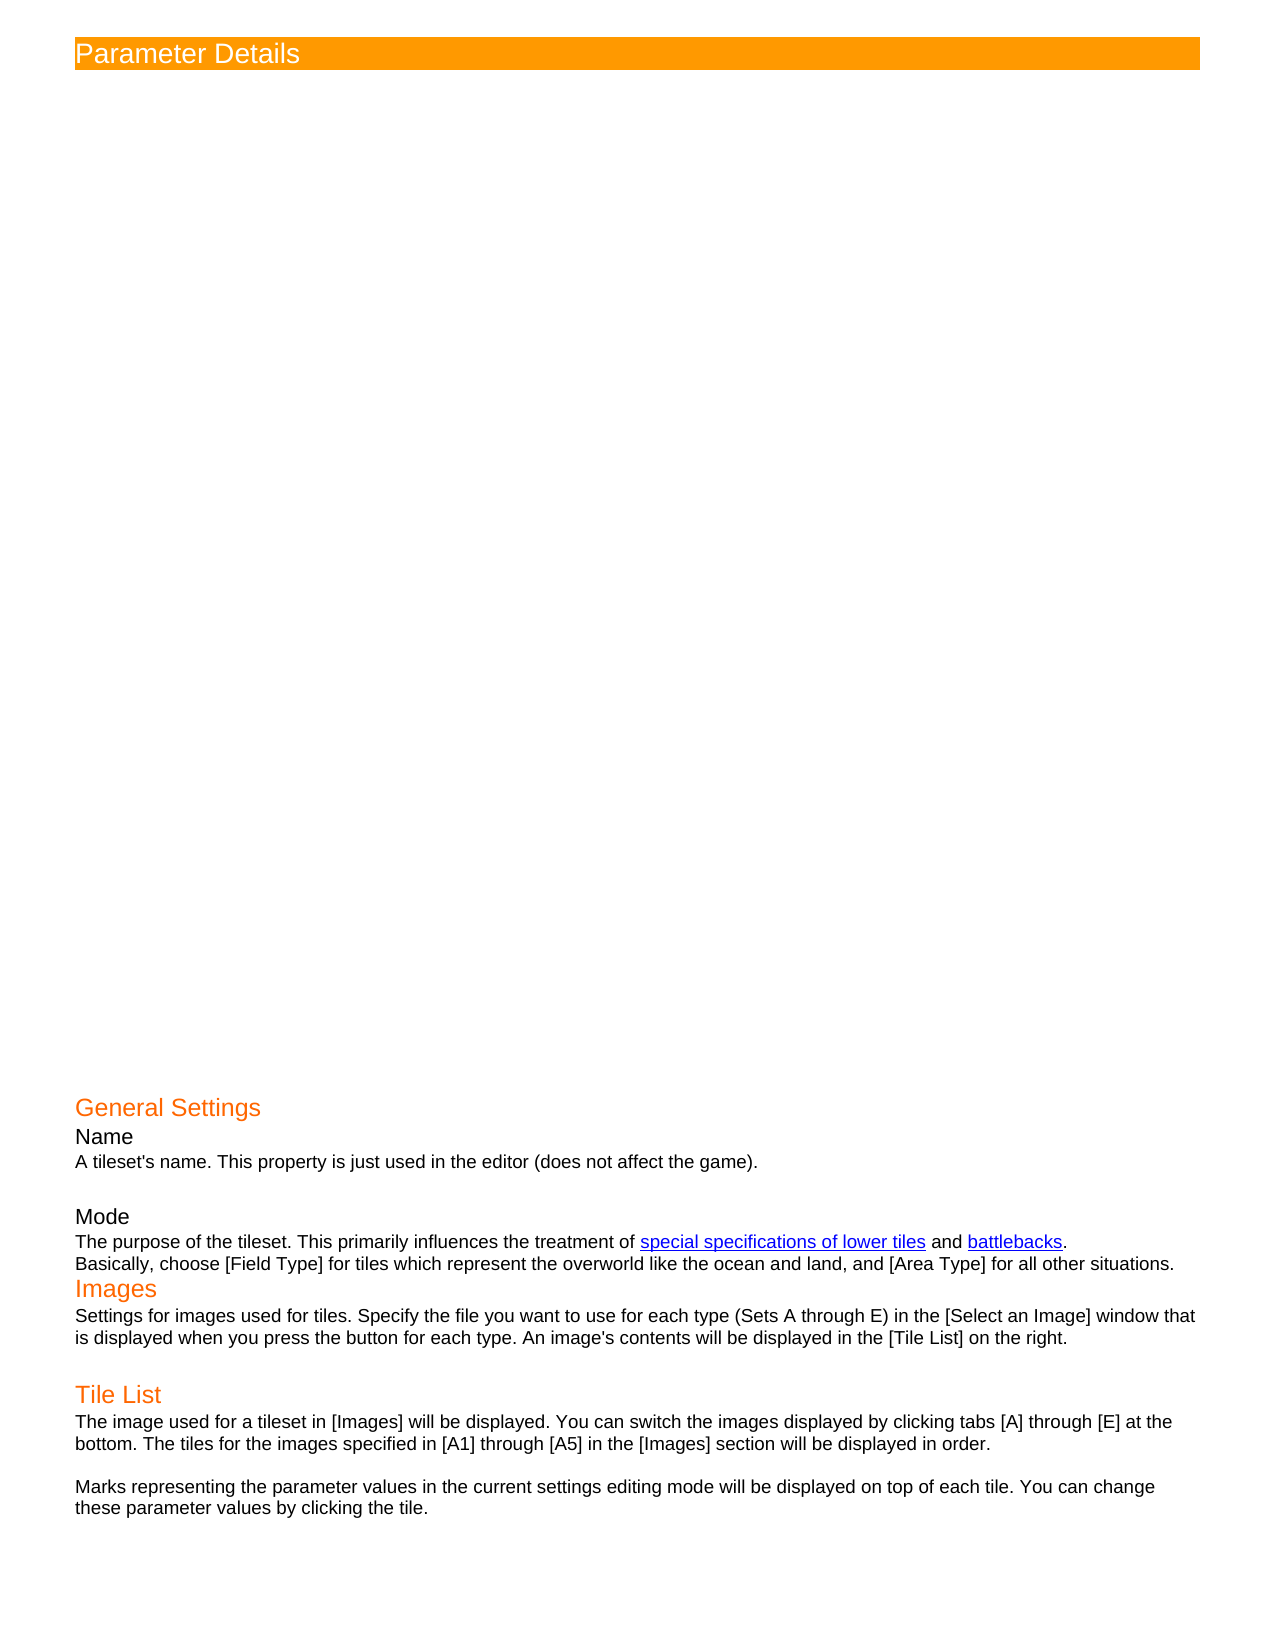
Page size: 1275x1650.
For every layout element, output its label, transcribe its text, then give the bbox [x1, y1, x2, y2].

text The purpose of the tileset. This primarily influences the treatment of special specifications of lower tiles and battlebacks. Basically, choose [Field Type] for tiles which represent the overworld like the ocean and land, and [Area Type] for all other situations. [75, 1231, 1200, 1274]
text A tileset's name. This property is just used in the editor (does not affect the game). [75, 1151, 1200, 1173]
subtitle Mode [75, 1204, 1200, 1229]
subtitle Tile List [75, 1380, 1200, 1408]
subtitle Images [75, 1274, 1200, 1303]
subtitle Name [75, 1124, 1200, 1149]
text The image used for a tileset in [Images] will be displayed. You can switch the images displayed by clicking tabs [A] through [E] at the bottom. The tiles for the images specified in [A1] through [A5] in the [Images] section will be displayed in order. Marks representing the parameter values in the current settings editing mode will be displayed on top of each tile. You can change these parameter values by clicking the tile. [75, 1411, 1200, 1518]
text Settings for images used for tiles. Specify the file you want to use for each type (Sets A through E) in the [Select an Image] window that is displayed when you press the button for each type. An image's contents will be displayed in the [Tile List] on the right. [75, 1305, 1200, 1348]
subtitle Parameter Details [75, 37, 1200, 70]
subtitle General Settings [75, 1093, 1200, 1122]
